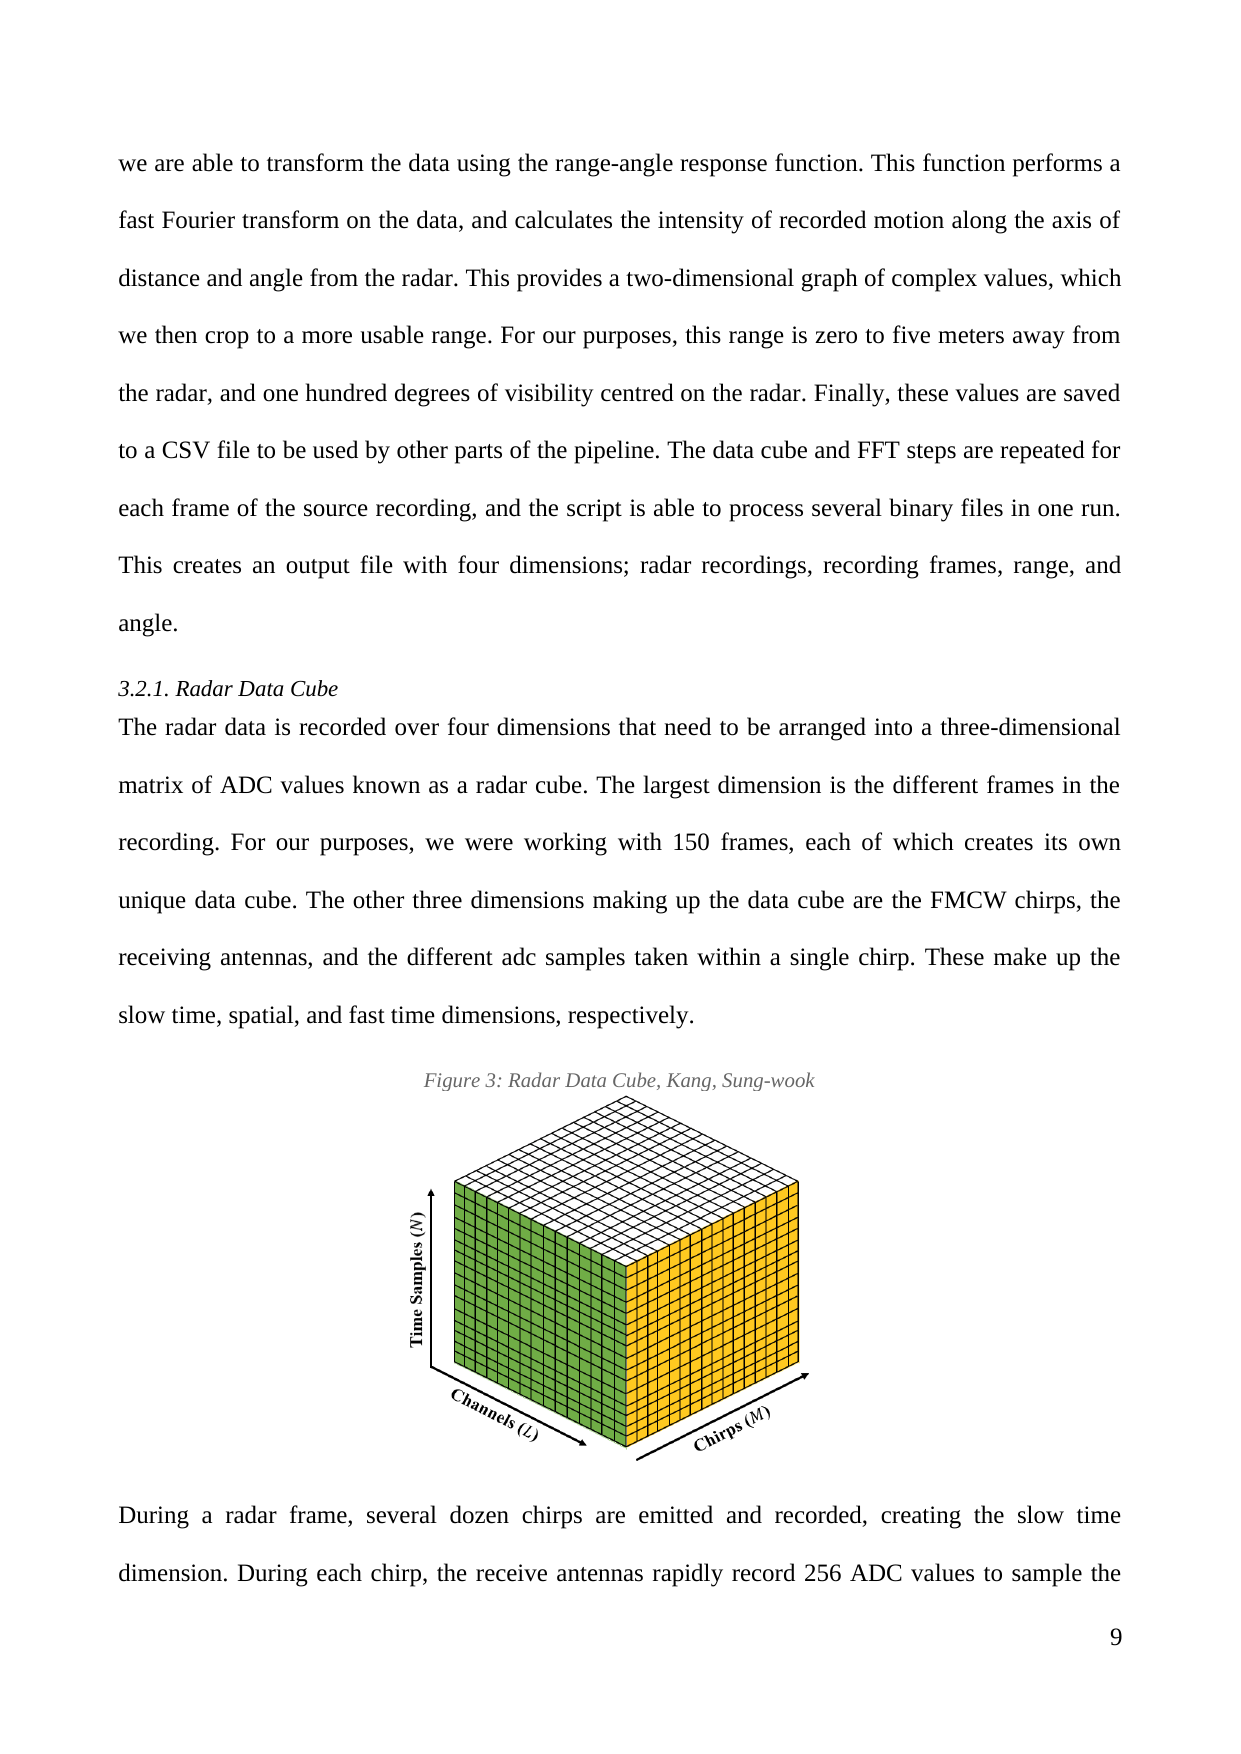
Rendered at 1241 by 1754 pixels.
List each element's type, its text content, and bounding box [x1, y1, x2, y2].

text The radar data is recorded over four dimensions that need to be arranged into a three-dimensional matrix of ADC values known as a radar cube. The largest dimension is the different frames in the recording. For our purposes, we were working with 150 frames, each of which creates its own unique data cube. The other three dimensions making up the data cube are the FMCW chirps, the receiving antennas, and the different adc samples taken within a single chirp. These make up the slow time, spatial, and fast time dimensions, respectively. [118, 712, 1122, 1028]
subtitle Figure 3: Radar Data Cube, Kang, Sung-wook [118, 1068, 1122, 1092]
picture [401, 1091, 839, 1472]
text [118, 148, 1122, 636]
subtitle 3.2.1. Radar Data Cube [118, 676, 1122, 702]
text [118, 1501, 1122, 1587]
